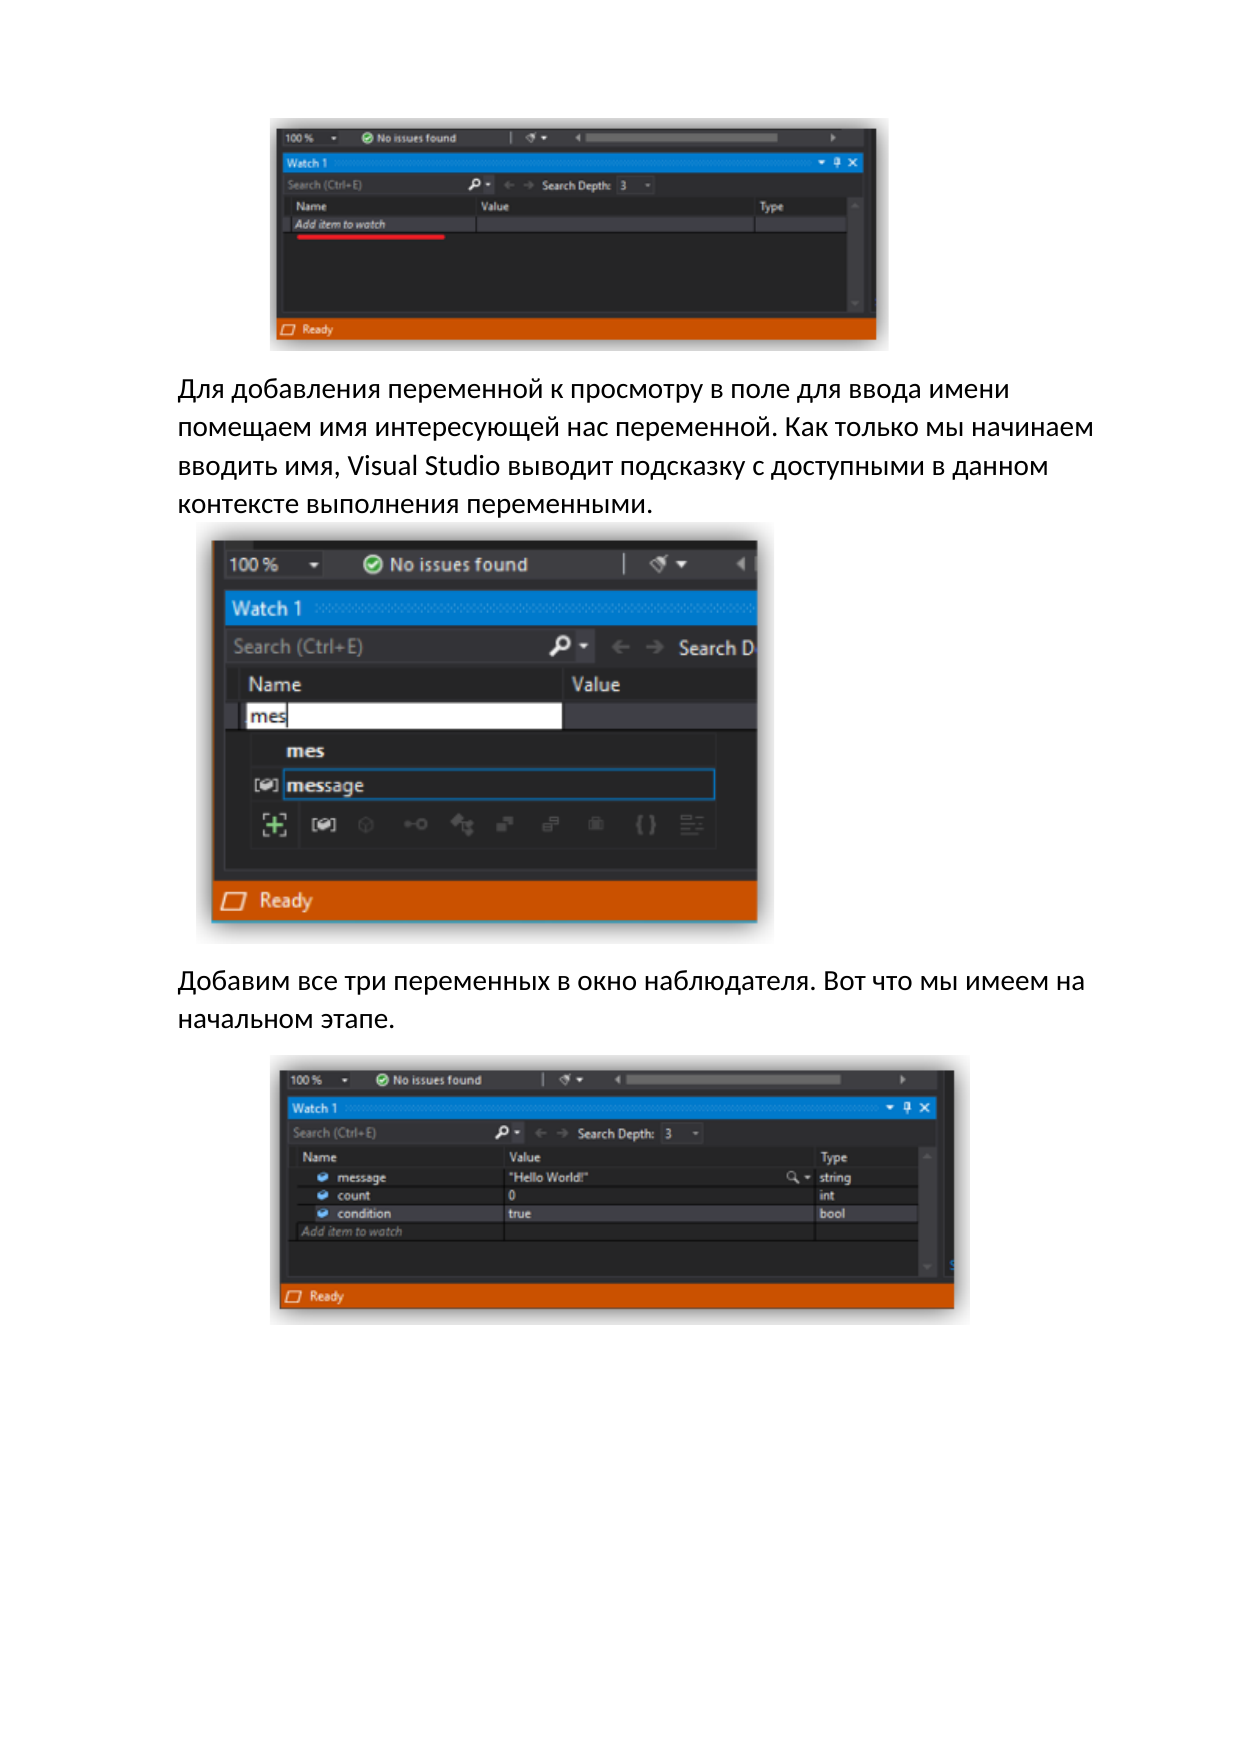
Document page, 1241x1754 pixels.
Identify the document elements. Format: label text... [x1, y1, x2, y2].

text Для добавления переменной к просмотру в поле для ввода имени помещаем имя интересующей нас переменной. Как только мы начинаем вводить имя, Visual Studio выводит подсказку с доступными в данном контексте выполнения переменными. [177, 370, 1152, 943]
text Добавим все три переменных в окно наблюдателя. Вот что мы имеем на начальном этапе. [177, 962, 1152, 1036]
